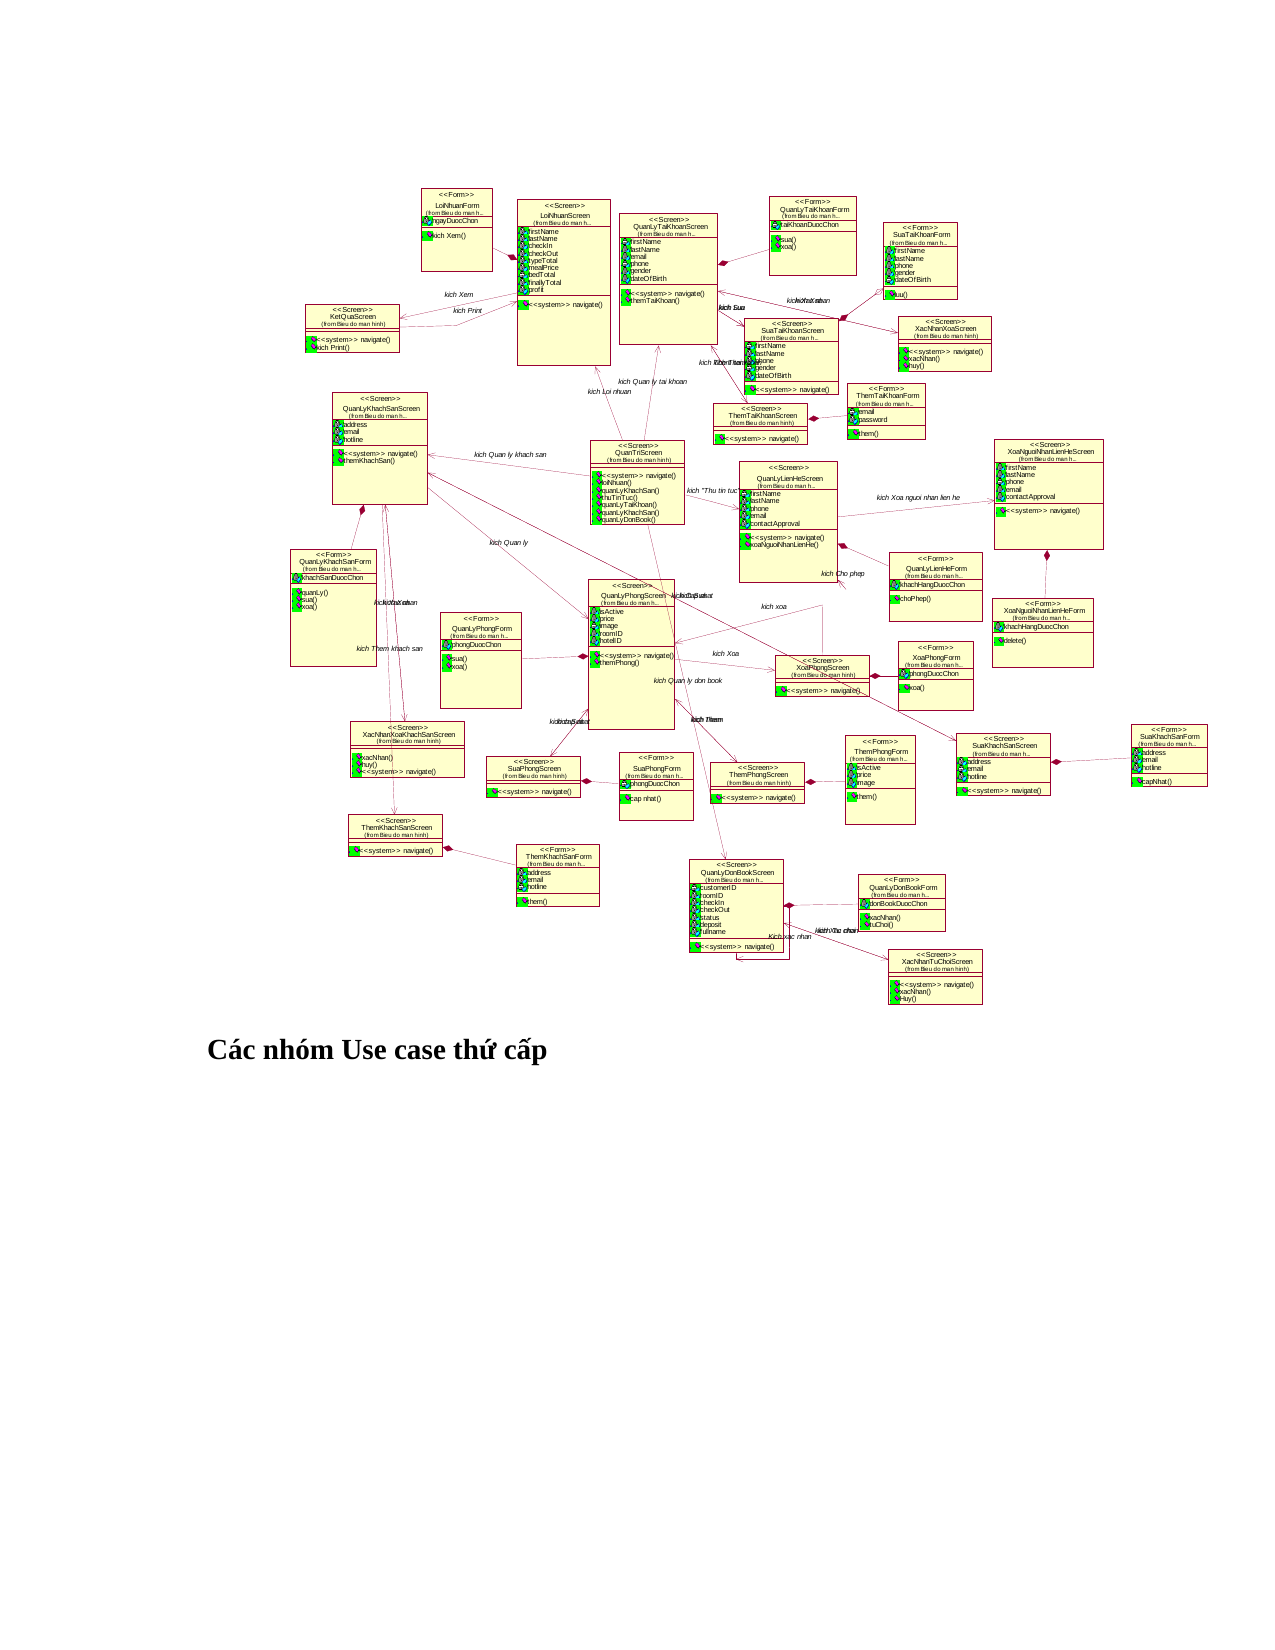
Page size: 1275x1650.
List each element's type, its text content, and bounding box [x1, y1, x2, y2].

subtitle Các nhóm Use case thứ cấp [207, 1032, 1157, 1066]
